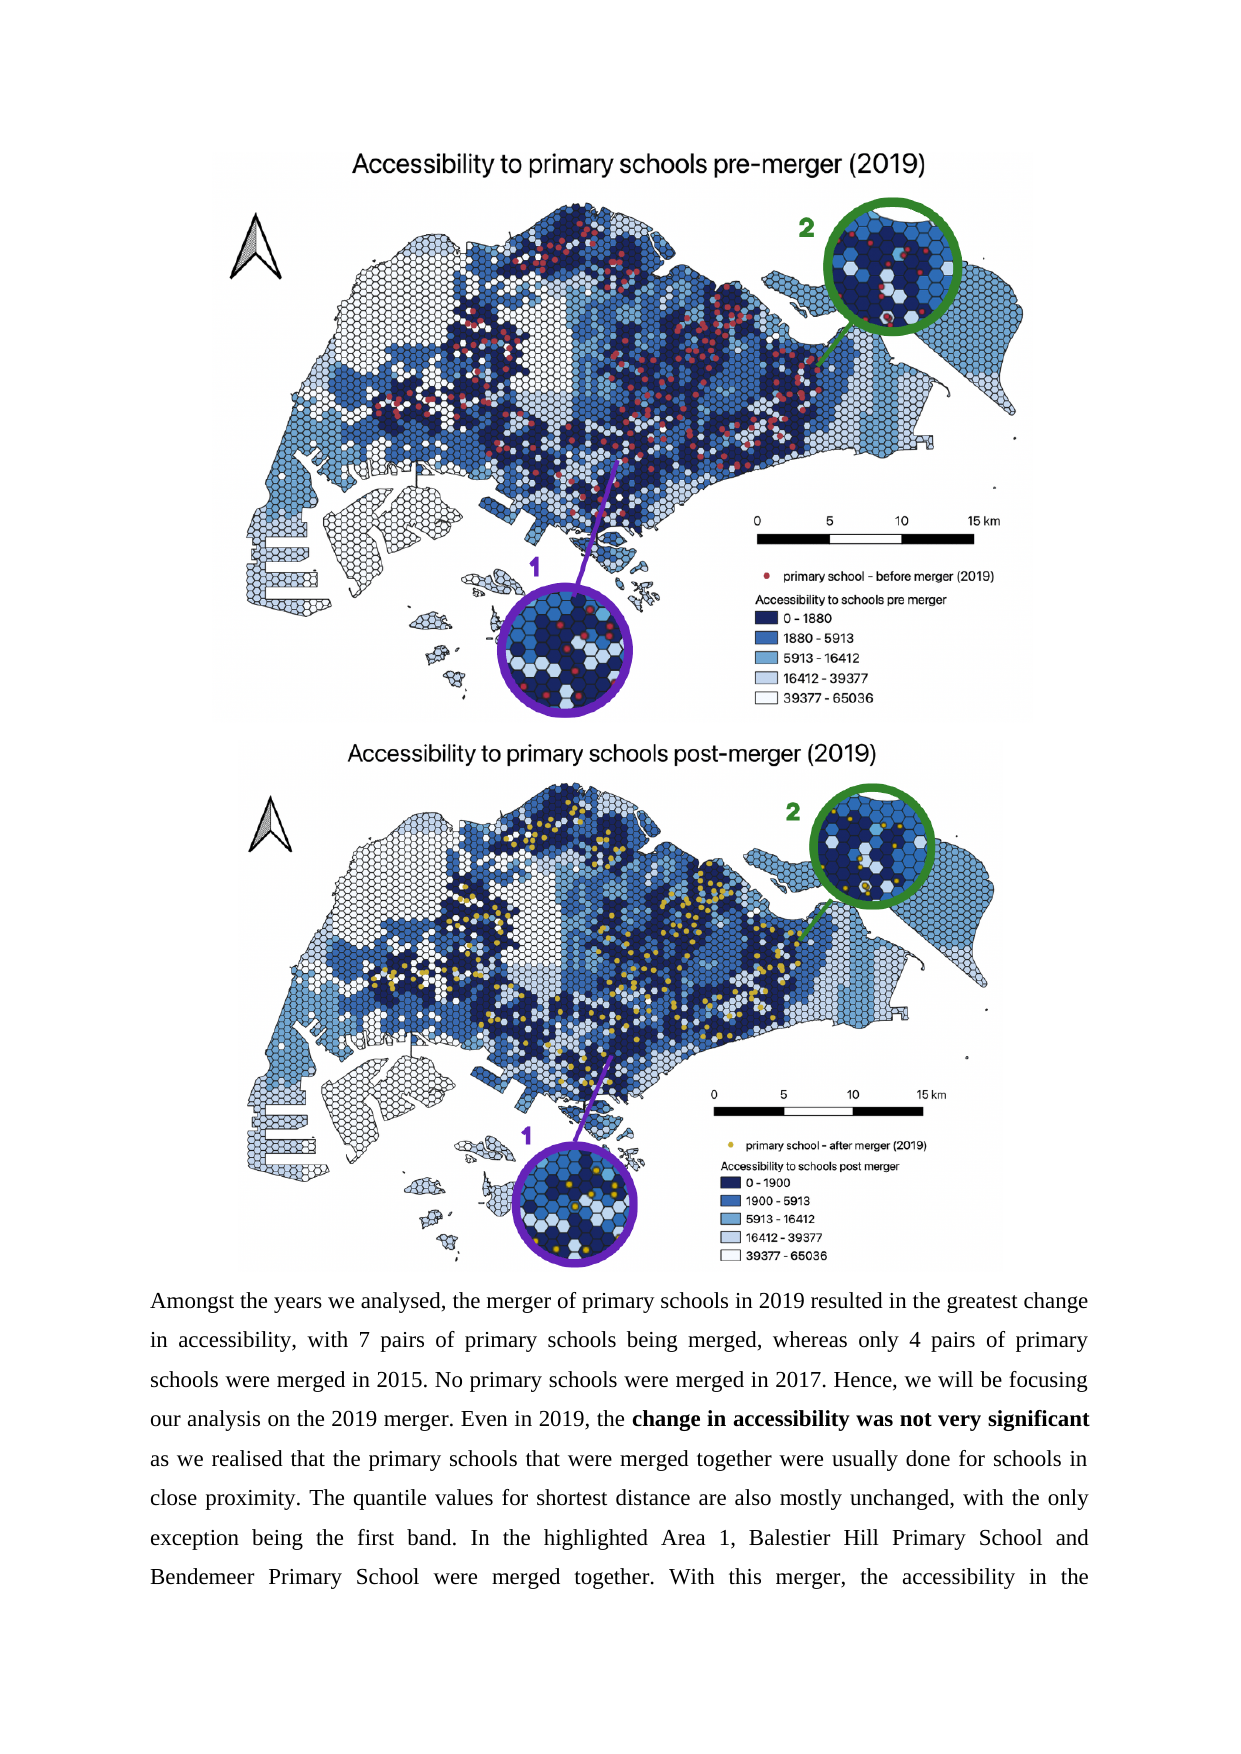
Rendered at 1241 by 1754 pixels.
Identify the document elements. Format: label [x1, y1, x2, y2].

text [150, 1287, 1090, 1589]
picture [207, 150, 1033, 727]
picture [237, 740, 1003, 1274]
